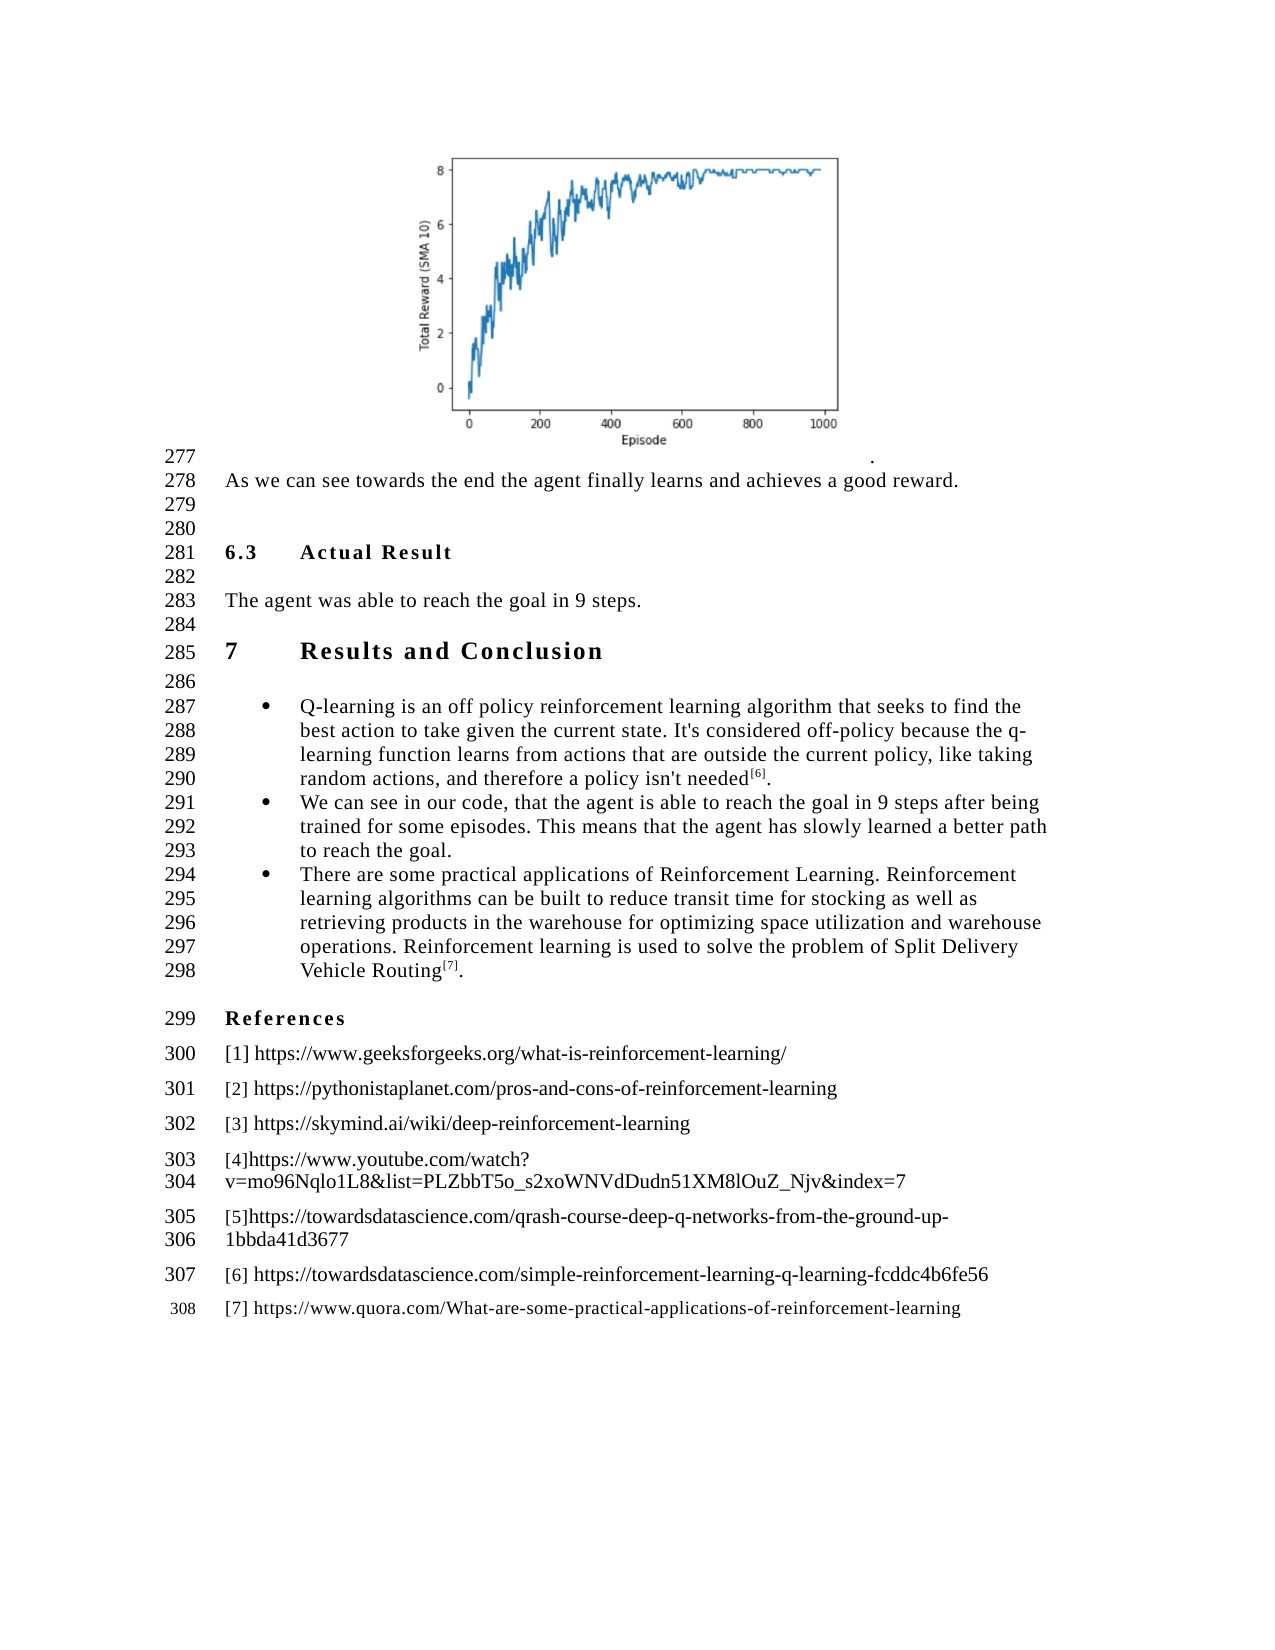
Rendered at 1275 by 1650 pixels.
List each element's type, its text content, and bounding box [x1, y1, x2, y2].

list We can see in our code, that the agent is able to reach the goal in 9 steps after being trained for some episodes. This means that the agent has slowly learned a better path to reach the goal. [262, 790, 1050, 862]
text The agent was able to reach the goal in 9 steps. [225, 588, 1050, 612]
list There are some practical applications of Reinforcement Learning. Reinforcement learning algorithms can be built to reduce transit time for stocking as well as retrieving products in the warehouse for optimizing space utilization and warehouse operations. Reinforcement learning is used to solve the problem of Split Delivery Vehicle Routing[7]. [262, 862, 1050, 982]
text [6] https://towardsdatascience.com/simple-reinforcement-learning-q-learning-fcddc4b6fe56 [225, 1263, 1050, 1286]
text As we can see towards the end the agent finally learns and achieves a good reward. [225, 468, 1050, 492]
text [7] https://www.quora.com/What-are-some-practical-applications-of-reinforcement-learning [225, 1299, 1050, 1319]
text [4]https://www.youtube.com/watch?v=mo96Nqlo1L8&list=PLZbbT5o_s2xoWNVdDudn51XM8lOuZ_Njv&index=7 [225, 1148, 1050, 1193]
picture [400, 150, 870, 464]
text [5]https://towardsdatascience.com/qrash-course-deep-q-networks-from-the-ground-up-1bbda41d3677 [225, 1206, 1050, 1251]
text [1] https://www.geeksforgeeks.org/what-is-reinforcement-learning/ [225, 1043, 1050, 1065]
text 7 Results and Conclusion [225, 636, 1050, 665]
text [2] https://pythonistaplanet.com/pros-and-cons-of-reinforcement-learning [225, 1078, 1050, 1100]
text References [225, 1007, 1050, 1030]
text 6.3 Actual Result [225, 540, 1050, 564]
list Q-learning is an off policy reinforcement learning algorithm that seeks to find the best action to take given the current state. It's considered off-policy because the q-learning function learns from actions that are outside the current policy, like taking random actions, and therefore a policy isn't needed[6]. [262, 694, 1050, 790]
text [3] https://skymind.ai/wiki/deep-reinforcement-learning [225, 1113, 1050, 1135]
